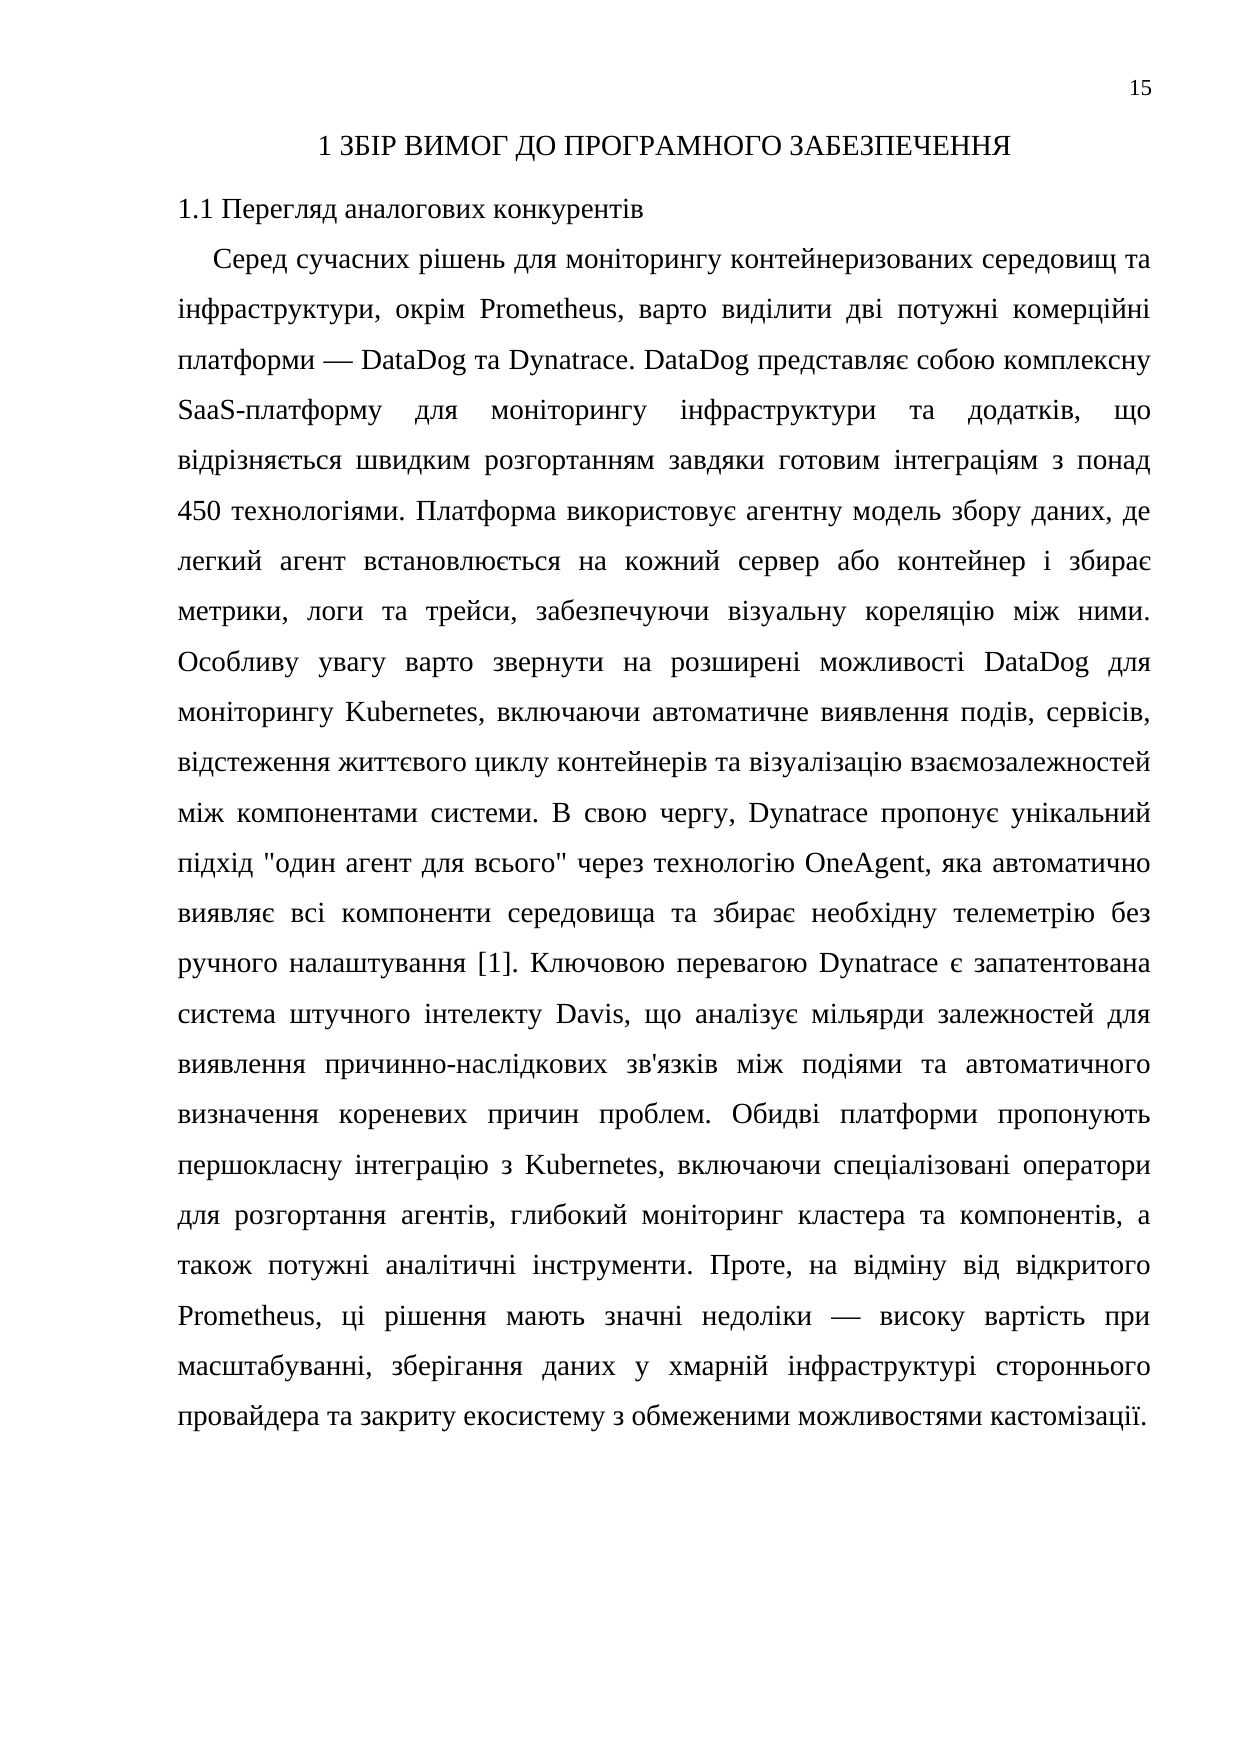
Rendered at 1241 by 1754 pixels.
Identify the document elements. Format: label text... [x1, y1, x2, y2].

text Серед сучасних рішень для моніторингу контейнеризованих середовищ та інфраструктури, окрім Prometheus, варто виділити дві потужні комерційні платформи — DataDog та Dynatrace. DataDog представляє собою комплексну SaaS-платформу для моніторингу інфраструктури та додатків, що відрізняється швидким розгортанням завдяки готовим інтеграціям з понад 450 технологіями. Платформа використовує агентну модель збору даних, де легкий агент встановлюється на кожний сервер або контейнер і збирає метрики, логи та трейси, забезпечуючи візуальну кореляцію між ними. Особливу увагу варто звернути на розширені можливості DataDog для моніторингу Kubernetes, включаючи автоматичне виявлення подів, сервісів, відстеження життєвого циклу контейнерів та візуалізацію взаємозалежностей між компонентами системи. В свою чергу, Dynatrace пропонує унікальний підхід "один агент для всього" через технологію OneAgent, яка автоматично виявляє всі компоненти середовища та збирає необхідну телеметрію без ручного налаштування [1]. Ключовою перевагою Dynatrace є запатентована система штучного інтелекту Davis, що аналізує мільярди залежностей для виявлення причинно-наслідкових зв'язків між подіями та автоматичного визначення кореневих причин проблем. Обидві платформи пропонують першокласну інтеграцію з Kubernetes, включаючи спеціалізовані оператори для розгортання агентів, глибокий моніторинг кластера та компонентів, а також потужні аналітичні інструменти. Проте, на відміну від відкритого Prometheus, ці рішення мають значні недоліки — високу вартість при масштабуванні, зберігання даних у хмарній інфраструктурі стороннього провайдера та закриту екосистему з обмеженими можливостями кастомізації. [177, 241, 1152, 1432]
subtitle 1 ЗБІР ВИМОГ ДО ПРОГРАМНОГО ЗАБЕЗПЕЧЕННЯ [177, 128, 1152, 162]
subtitle 1.1 Перегляд аналогових конкурентів [177, 191, 1152, 224]
